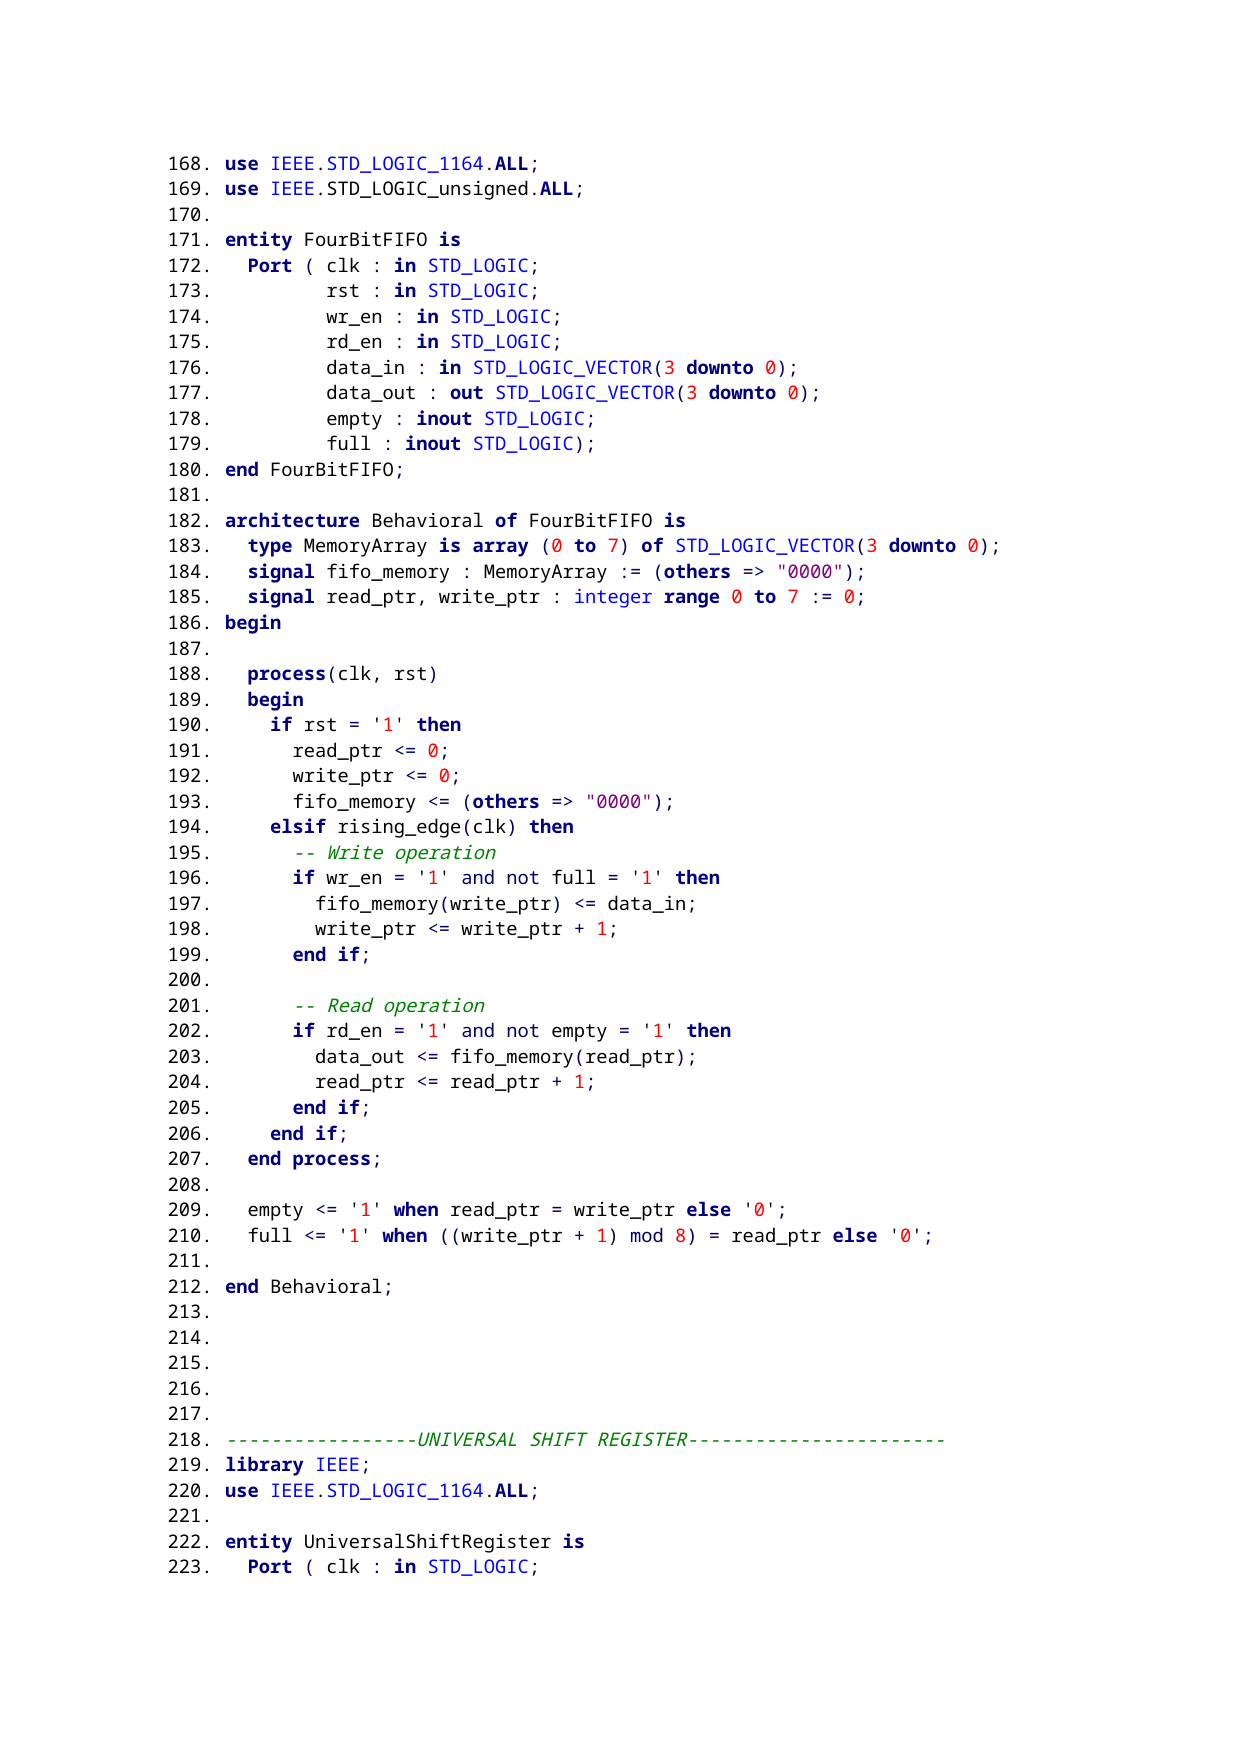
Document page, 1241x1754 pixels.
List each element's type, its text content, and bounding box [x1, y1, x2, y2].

list use IEEE.STD_LOGIC_unsigned.ALL; [167, 176, 1090, 201]
list read_ptr <= 0; [167, 737, 1090, 762]
list type MemoryArray is array (0 to 7) of STD_LOGIC_VECTOR(3 downto 0); [167, 533, 1090, 558]
list end Behavioral; [167, 1273, 1090, 1298]
list begin [167, 686, 1090, 711]
list Port ( clk : in STD_LOGIC; [167, 252, 1090, 278]
list full <= '1' when ((write_ptr + 1) mod 8) = read_ptr else '0'; [167, 1222, 1090, 1247]
list process(clk, rst) [167, 660, 1090, 686]
list signal fifo_memory : MemoryArray := (others => "0000"); [167, 558, 1090, 584]
list entity UniversalShiftRegister is [167, 1528, 1090, 1554]
list end FourBitFIFO; [167, 456, 1090, 482]
list if rd_en = '1' and not empty = '1' then [167, 1018, 1090, 1043]
list use IEEE.STD_LOGIC_1164.ALL; [167, 1477, 1090, 1503]
list rst : in STD_LOGIC; [167, 278, 1090, 303]
list empty : inout STD_LOGIC; [167, 405, 1090, 431]
list end if; [167, 941, 1090, 967]
list data_out : out STD_LOGIC_VECTOR(3 downto 0); [167, 380, 1090, 405]
list end if; [167, 1094, 1090, 1120]
list elsif rising_edge(clk) then [167, 813, 1090, 839]
list data_in : in STD_LOGIC_VECTOR(3 downto 0); [167, 354, 1090, 380]
list if rst = '1' then [167, 711, 1090, 737]
list wr_en : in STD_LOGIC; [167, 303, 1090, 329]
list -----------------UNIVERSAL SHIFT REGISTER----------------------- [167, 1426, 1090, 1452]
list -- Read operation [167, 992, 1090, 1018]
list full : inout STD_LOGIC); [167, 431, 1090, 456]
list -- Write operation [167, 839, 1090, 864]
list library IEEE; [167, 1452, 1090, 1477]
list read_ptr <= read_ptr + 1; [167, 1069, 1090, 1094]
list Port ( clk : in STD_LOGIC; [167, 1554, 1090, 1579]
list write_ptr <= write_ptr + 1; [167, 916, 1090, 941]
list empty <= '1' when read_ptr = write_ptr else '0'; [167, 1196, 1090, 1222]
list architecture Behavioral of FourBitFIFO is [167, 507, 1090, 533]
list rd_en : in STD_LOGIC; [167, 329, 1090, 354]
list fifo_memory <= (others => "0000"); [167, 788, 1090, 813]
list data_out <= fifo_memory(read_ptr); [167, 1043, 1090, 1069]
list if wr_en = '1' and not full = '1' then [167, 864, 1090, 890]
list end process; [167, 1145, 1090, 1171]
list fifo_memory(write_ptr) <= data_in; [167, 890, 1090, 916]
list end if; [167, 1120, 1090, 1145]
list use IEEE.STD_LOGIC_1164.ALL; [167, 150, 1090, 176]
list begin [167, 609, 1090, 635]
list entity FourBitFIFO is [167, 227, 1090, 252]
list write_ptr <= 0; [167, 762, 1090, 788]
list signal read_ptr, write_ptr : integer range 0 to 7 := 0; [167, 584, 1090, 609]
